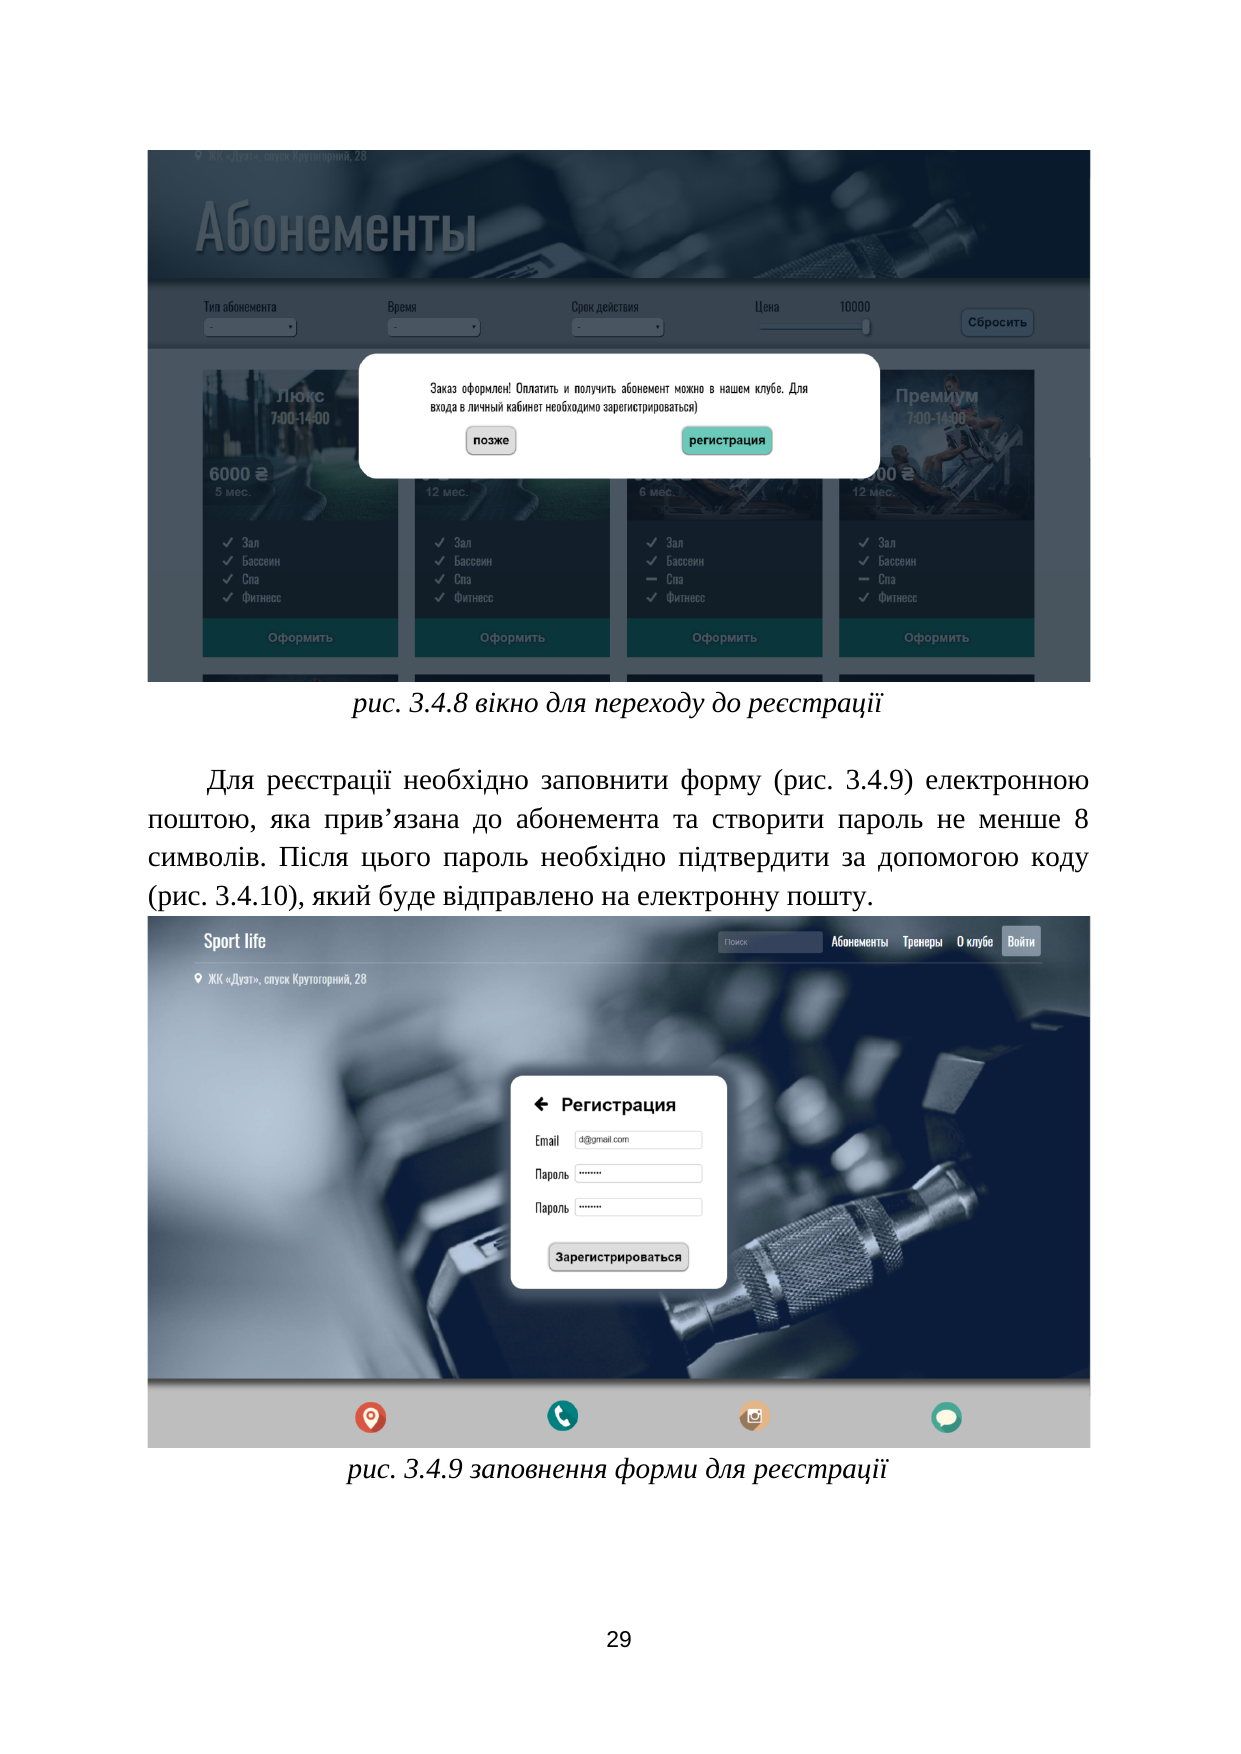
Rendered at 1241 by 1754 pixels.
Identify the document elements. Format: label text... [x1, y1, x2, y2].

text Для реєстрації необхідно заповнити форму (рис. 3.4.9) електронною поштою, яка прив’язана до абонемента та створити пароль не менше 8 символів. Після цього пароль необхідно підтвердити за допомогою коду (рис. 3.4.10), який буде відправлено на електронну пошту. [148, 762, 1090, 911]
text рис. 3.4.9 заповнення форми для реєстрації [148, 1451, 1090, 1485]
picture [147, 150, 1091, 682]
text рис. 3.4.8 вікно для переходу до реєстрації [148, 685, 1090, 719]
picture [147, 916, 1091, 1448]
